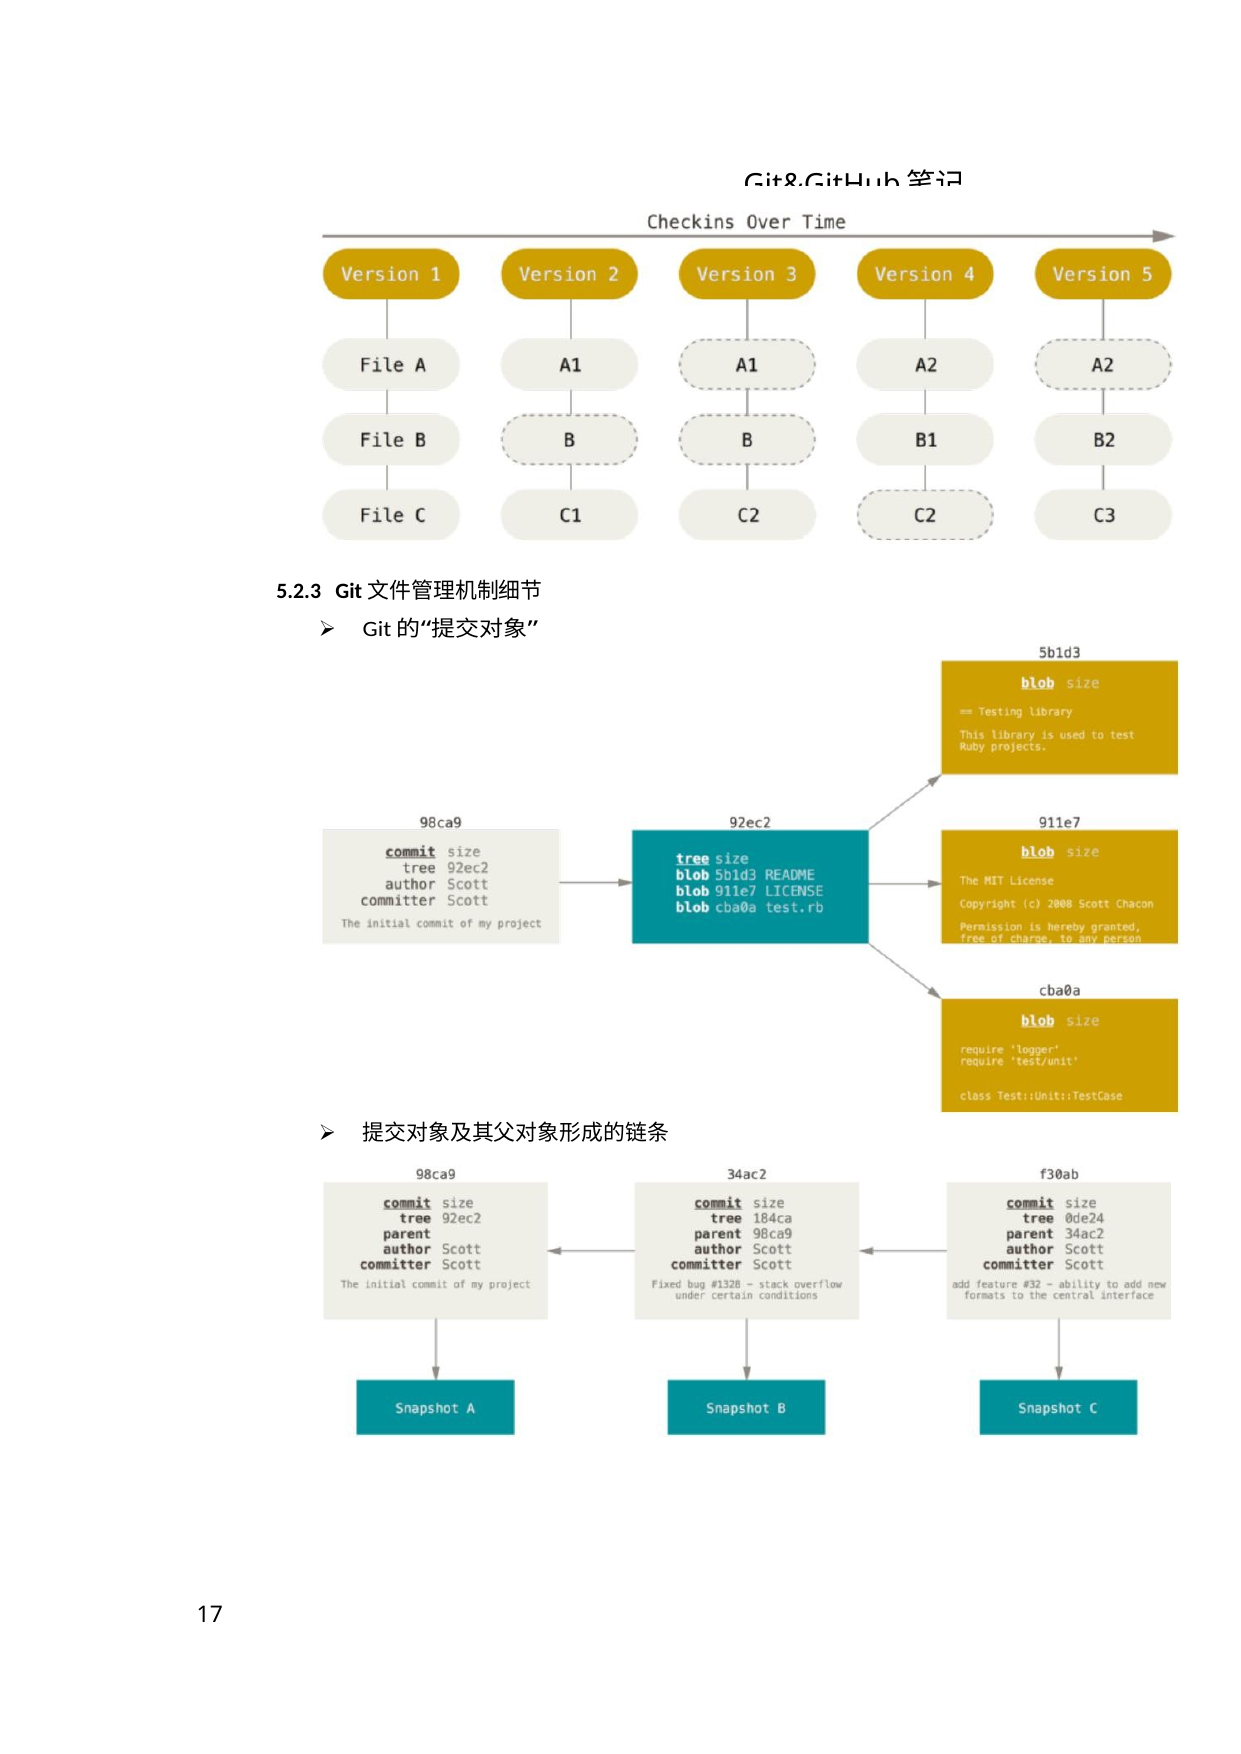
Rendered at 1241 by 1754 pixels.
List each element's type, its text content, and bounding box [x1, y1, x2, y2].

list 提交对象及其父对象形成的链条 [319, 1117, 1238, 1147]
picture [318, 212, 1178, 544]
list Git 的“提交对象” [319, 605, 1238, 644]
picture [318, 645, 1181, 1116]
picture [318, 1166, 1172, 1438]
list Git 文件管理机制细节 [276, 570, 1238, 605]
